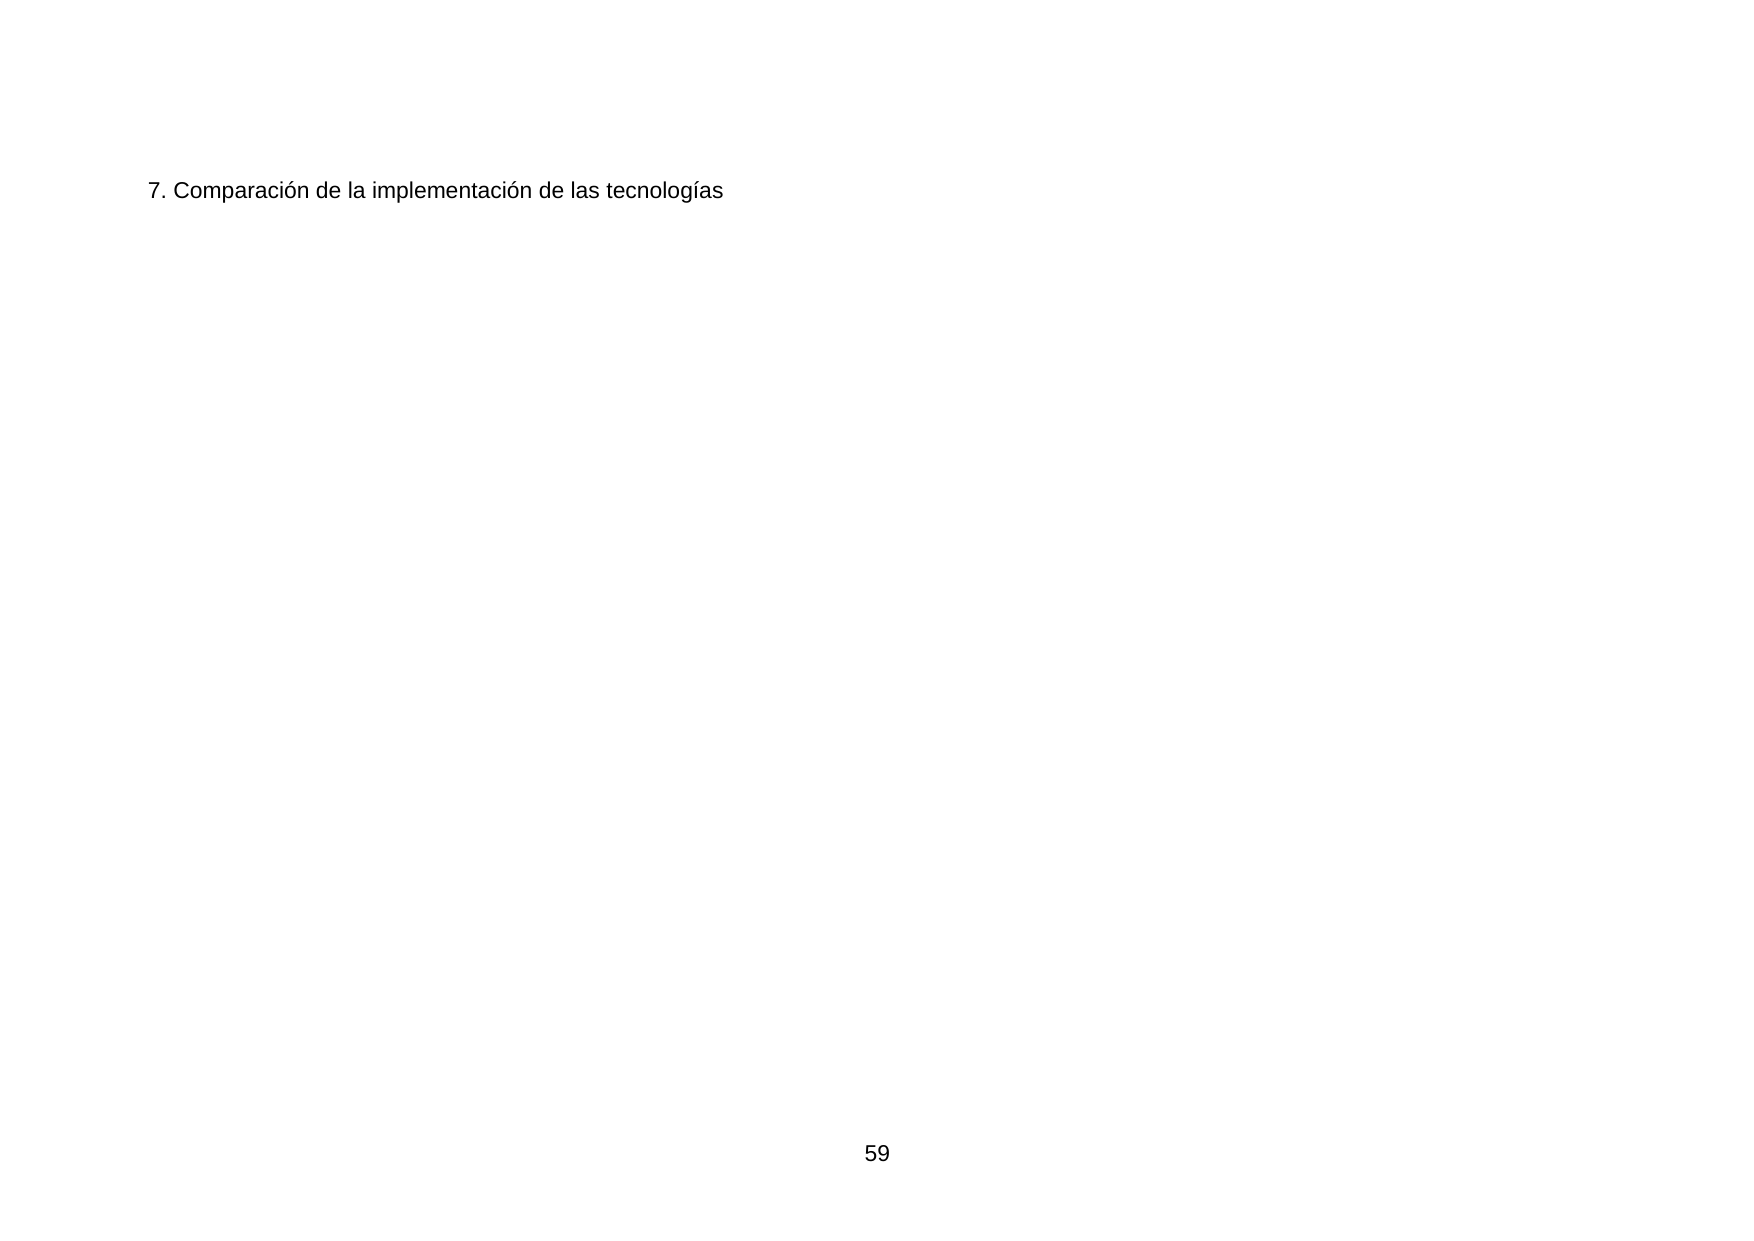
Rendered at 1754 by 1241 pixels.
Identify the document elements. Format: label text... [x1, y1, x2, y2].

text 7. Comparación de la implementación de las tecnologías [148, 177, 1606, 203]
